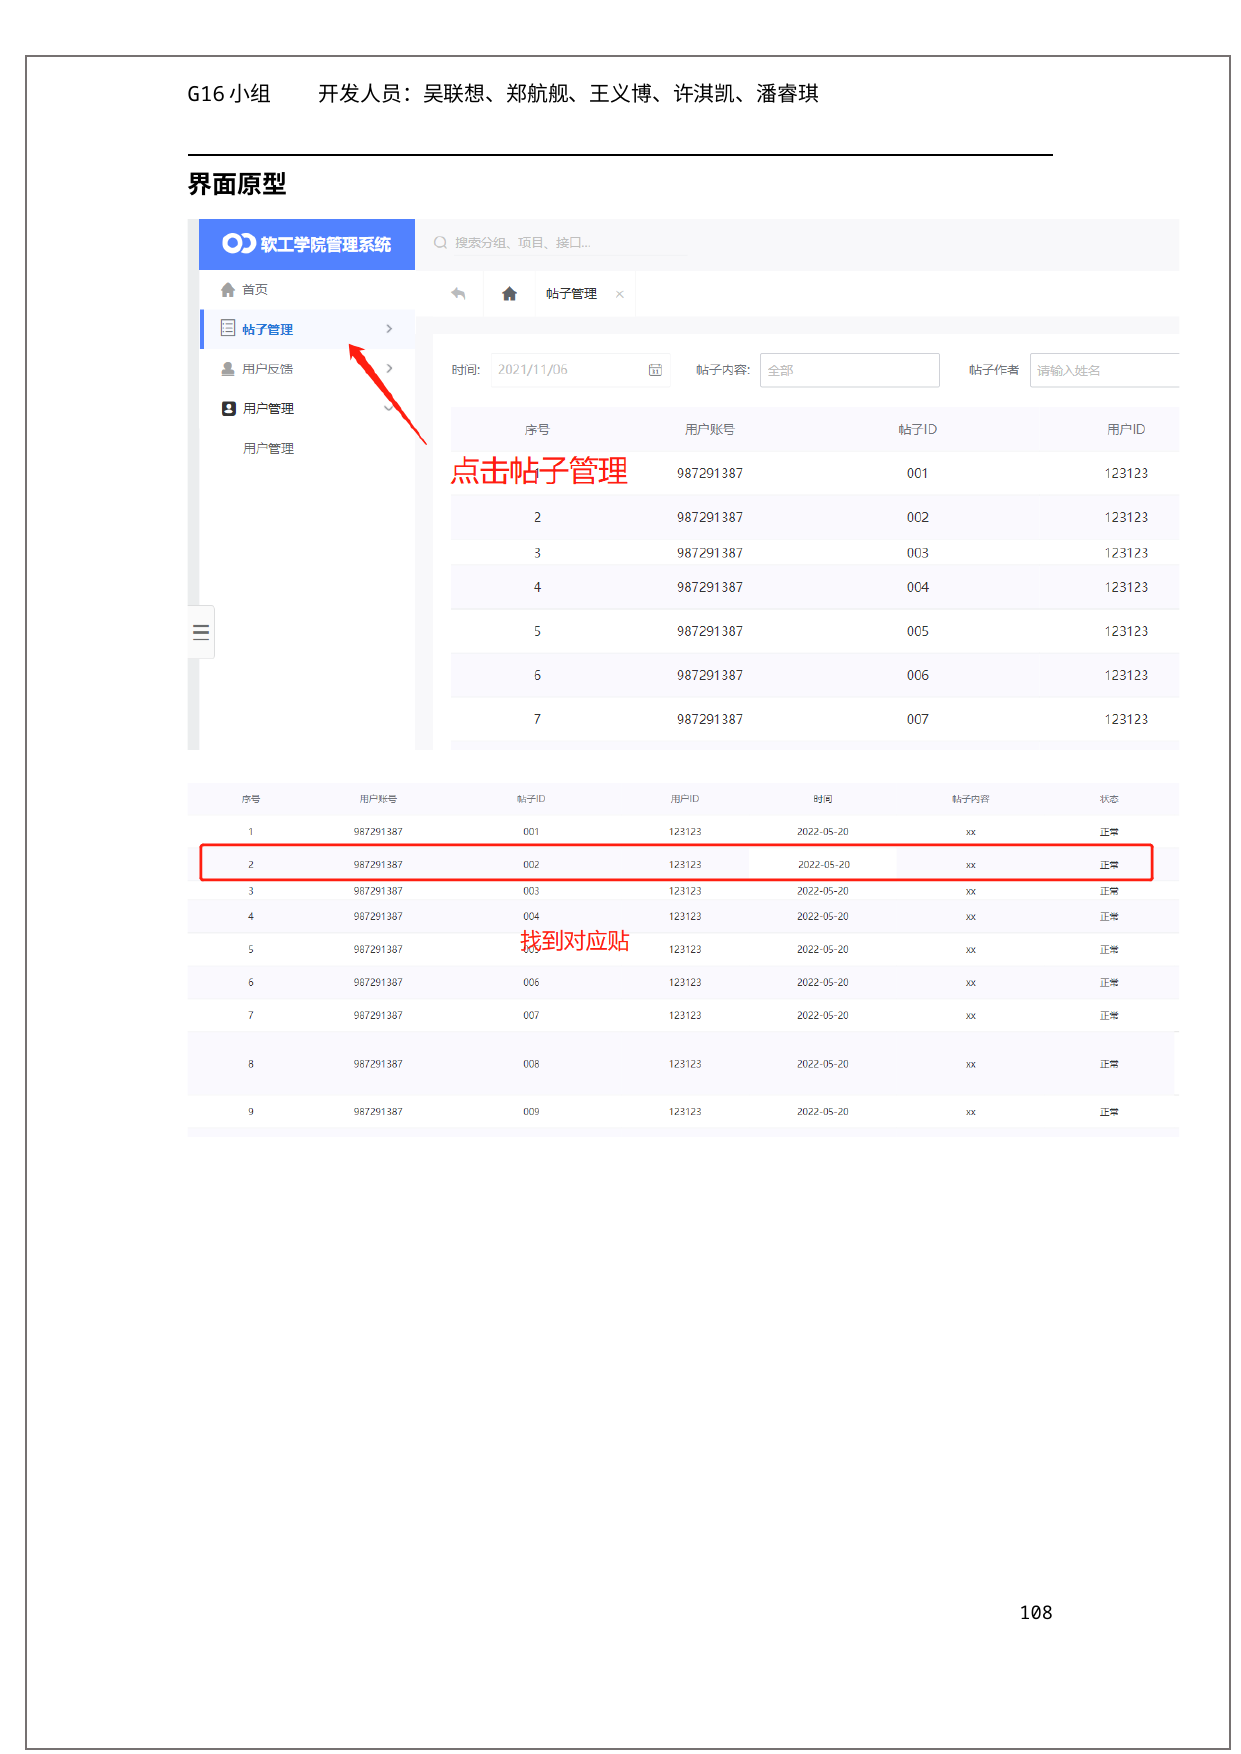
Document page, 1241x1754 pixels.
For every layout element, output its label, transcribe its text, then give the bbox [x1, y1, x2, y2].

picture [187, 783, 1180, 1137]
subtitle 界面原型 [187, 164, 1053, 201]
picture [187, 219, 1180, 750]
